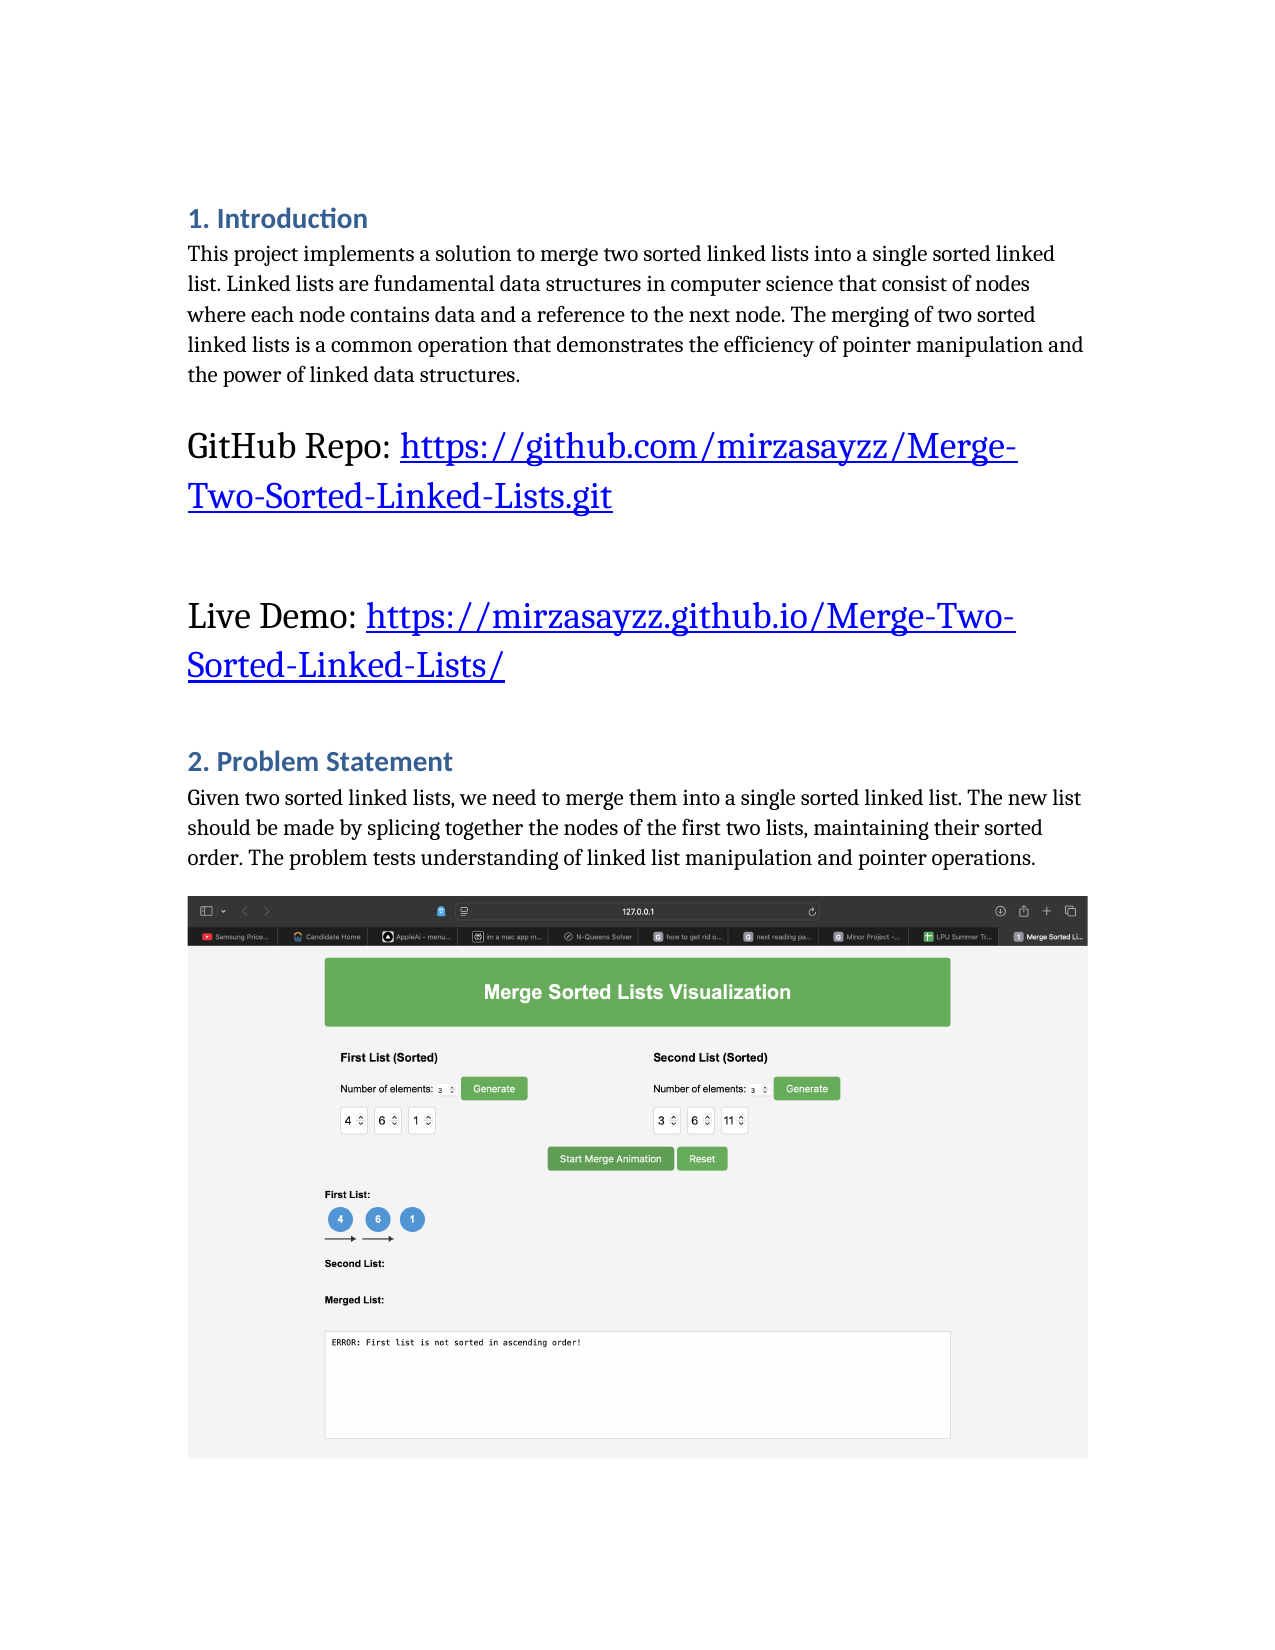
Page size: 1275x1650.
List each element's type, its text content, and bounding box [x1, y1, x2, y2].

text Live Demo: https://mirzasayzz.github.io/Merge-Two-Sorted-Linked-Lists/ [187, 545, 1087, 687]
text This project implements a solution to merge two sorted linked lists into a single sorted linked list. Linked lists are fundamental data structures in computer science that consist of nodes where each node contains data and a reference to the next node. The merging of two sorted linked lists is a common operation that demonstrates the efficiency of pointer manipulation and the power of linked data structures. GitHub Repo: https://github.com/mirzasayzz/Merge-Two-Sorted-Linked-Lists.git [187, 241, 1087, 517]
picture [187, 896, 1088, 1459]
text Given two sorted linked lists, we need to merge them into a single sorted linked list. The new list should be made by splicing together the nodes of the first two lists, maintaining their sorted order. The problem tests understanding of linked list manipulation and pointer operations. [187, 784, 1087, 871]
subtitle 2. Problem Statement [187, 743, 1087, 779]
subtitle 1. Introduction [187, 200, 1087, 236]
